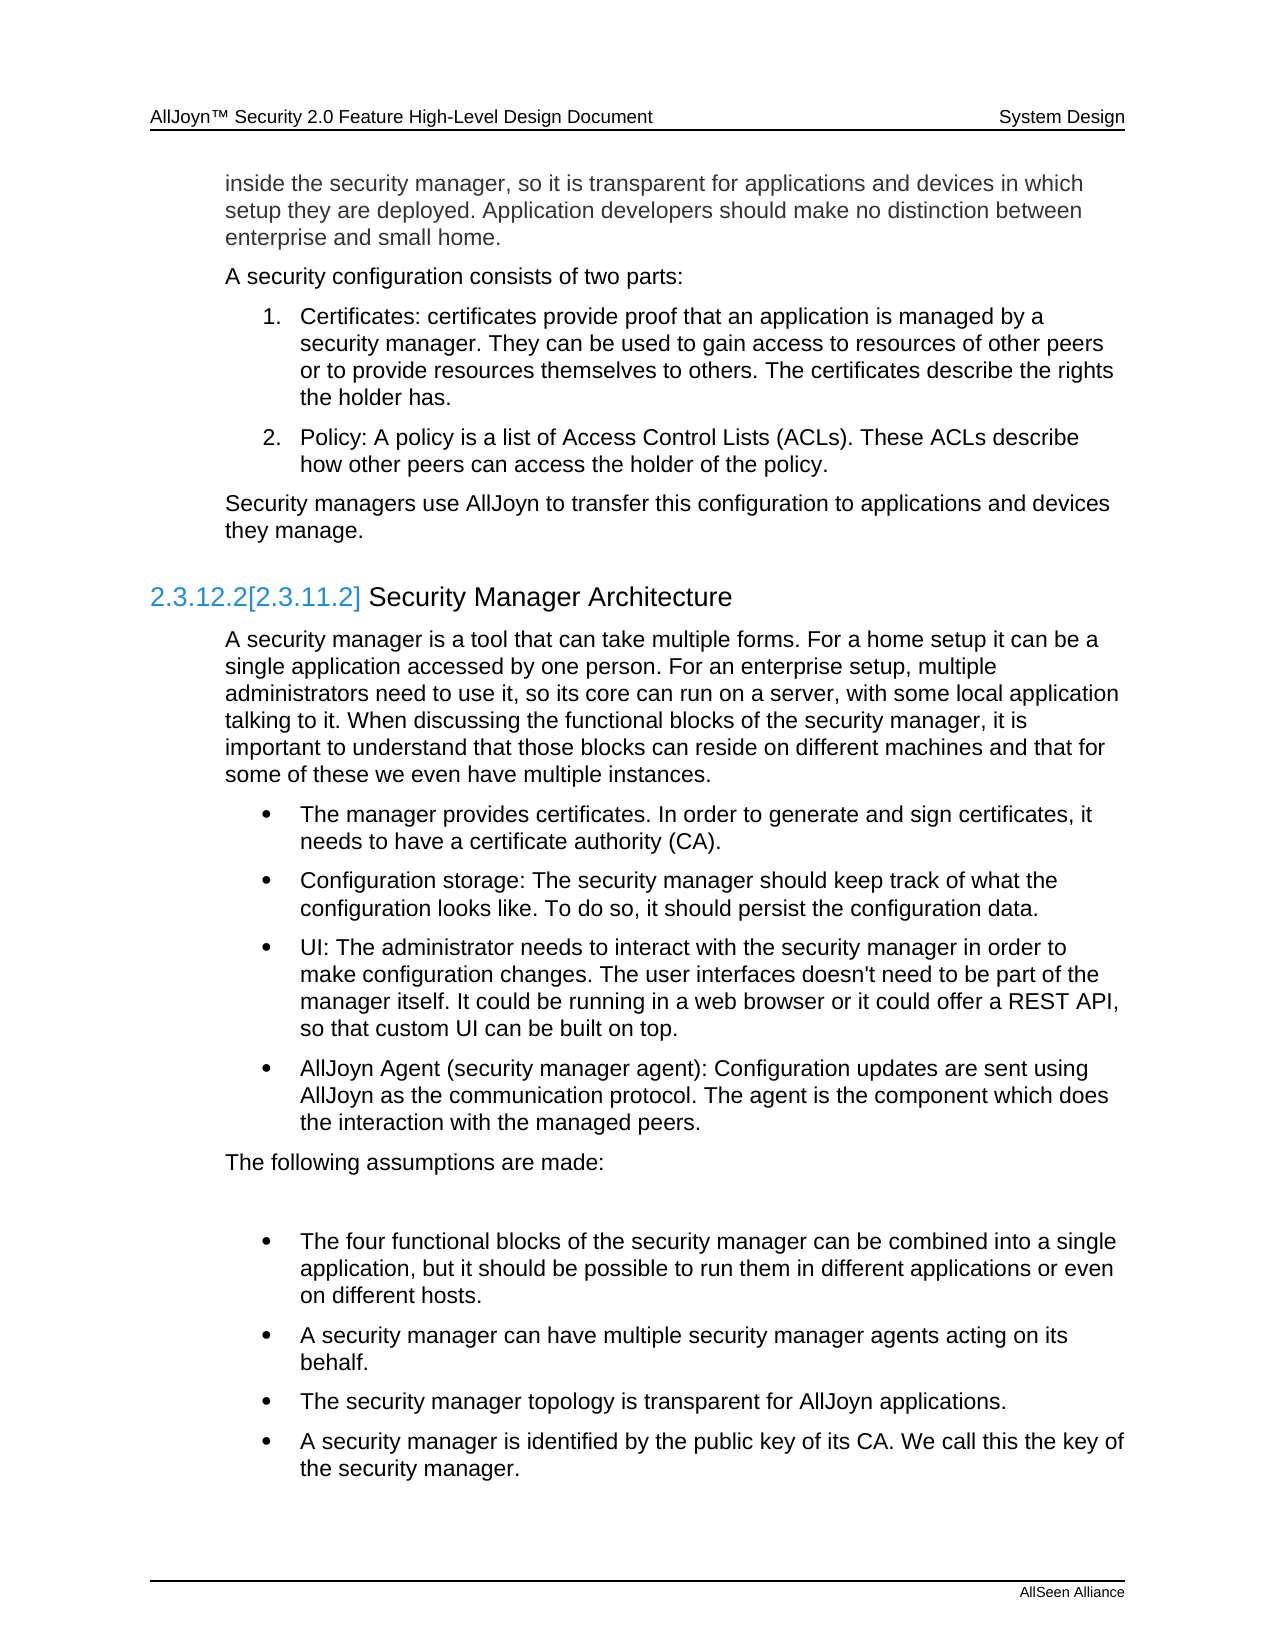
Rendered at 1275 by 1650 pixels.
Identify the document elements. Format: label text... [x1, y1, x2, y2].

list Policy: A policy is a list of Access Control Lists (ACLs). These ACLs describe how other peers can access the holder of the policy. [262, 423, 1125, 477]
list Certificates: certificates provide proof that an application is managed by a security manager. They can be used to gain access to resources of other peers or to provide resources themselves to others. The certificates describe the rights the holder has. [262, 302, 1125, 410]
list UI: The administrator needs to interact with the security manager in order to make configuration changes. The user interfaces doesn't need to be part of the manager itself. It could be running in a web browser or it could offer a REST API, so that custom UI can be built on top. [262, 933, 1125, 1042]
text A security configuration consists of two parts: [225, 262, 1125, 289]
list A security manager is identified by the public key of its CA. We call this the key of the security manager. [262, 1427, 1125, 1481]
text A security manager is a tool that can take multiple forms. For a home setup it can be a single application accessed by one person. For an enterprise setup, multiple administrators need to use it, so its core can run on a server, with some local application talking to it. When discussing the functional blocks of the security manager, it is important to understand that those blocks can reside on different machines and that for some of these we even have multiple instances. [225, 625, 1125, 787]
list The manager provides certificates. In order to generate and sign certificates, it needs to have a certificate authority (CA). [262, 800, 1125, 854]
text The following assumptions are made: [225, 1148, 1125, 1175]
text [225, 169, 1125, 250]
subtitle Security Manager Architecture [150, 581, 1125, 612]
list A security manager can have multiple security manager agents acting on its behalf. [262, 1321, 1125, 1375]
list AllJoyn Agent (security manager agent): Configuration updates are sent using AllJoyn as the communication protocol. The agent is the component which does the interaction with the managed peers. [262, 1054, 1125, 1135]
list The four functional blocks of the security manager can be combined into a single application, but it should be possible to run them in different applications or even on different hosts. [262, 1227, 1125, 1308]
text Security managers use AllJoyn to transfer this configuration to applications and devices they manage. [225, 489, 1125, 544]
list The security manager topology is transparent for AllJoyn applications. [262, 1387, 1125, 1414]
list Configuration storage: The security manager should keep track of what the configuration looks like. To do so, it should persist the configuration data. [262, 867, 1125, 921]
